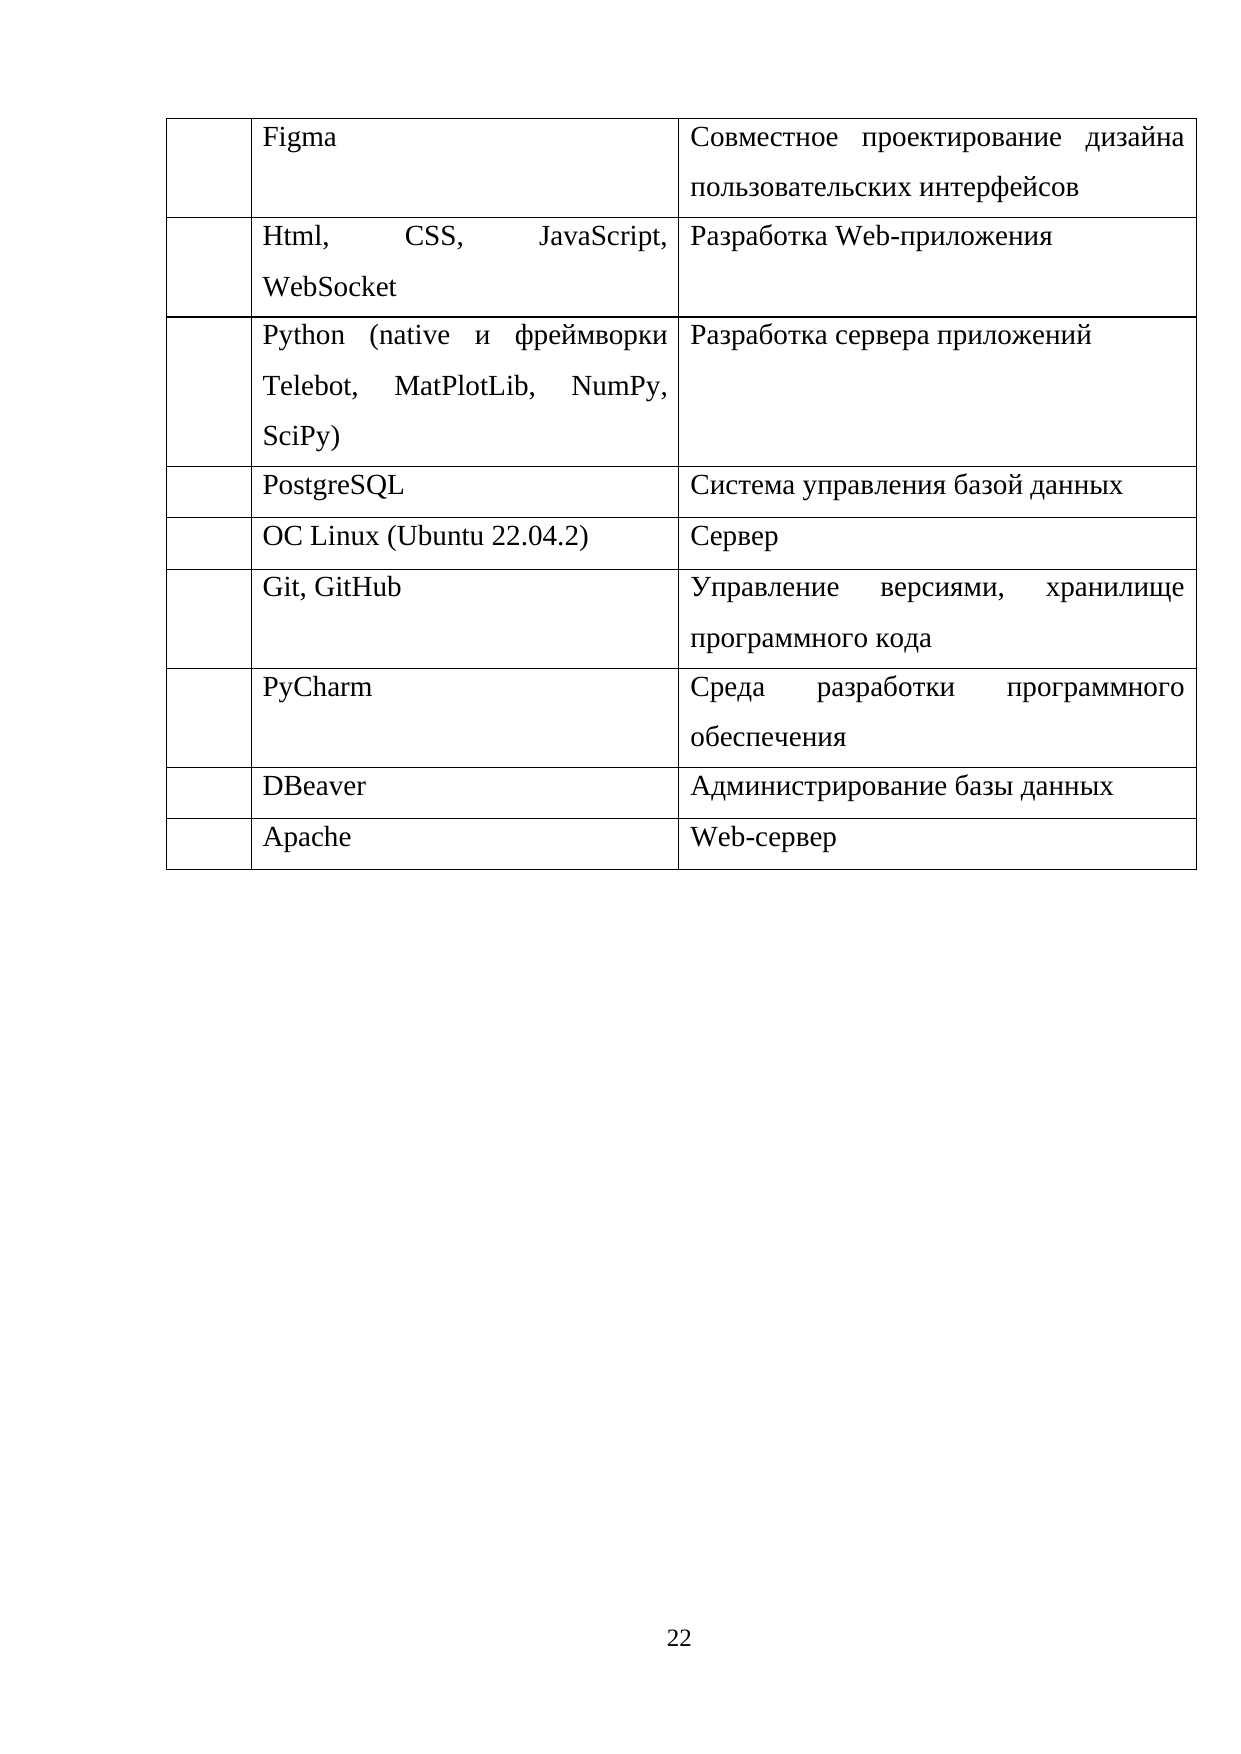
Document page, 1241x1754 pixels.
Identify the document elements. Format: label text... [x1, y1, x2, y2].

table_cell [167, 669, 251, 767]
table_cell Сервер [679, 518, 1196, 568]
table_cell Cовместное проектирование дизайна пользовательских интерфейсов [679, 119, 1196, 217]
table_cell Разработка Web-приложения [679, 218, 1196, 316]
table_cell [167, 570, 251, 668]
table_cell [167, 119, 251, 217]
table_cell Управление версиями, хранилище программного кода [679, 570, 1196, 668]
table_cell Среда разработки программного обеспечения [679, 669, 1196, 767]
table_cell Git, GitHub [252, 570, 678, 668]
table_cell [167, 218, 251, 316]
table_cell Html, CSS, JavaScript, WebSocket [252, 218, 678, 316]
table_cell [167, 318, 251, 466]
table_cell [167, 518, 251, 568]
table_cell Python (native и фреймворки Telebot, MatPlotLib, NumPy, SciPy) [252, 318, 678, 466]
table_cell [167, 819, 251, 869]
table_cell ОС Linux (Ubuntu 22.04.2) [252, 518, 678, 568]
table_cell Администрирование базы данных [679, 768, 1196, 818]
table_cell [167, 768, 251, 818]
table_cell Система управления базой данных [679, 467, 1196, 517]
table_cell DBeaver [252, 768, 678, 818]
table_cell PyCharm [252, 669, 678, 767]
table_cell [167, 467, 251, 517]
table_cell Apache [252, 819, 678, 869]
table_cell Web-сервер [679, 819, 1196, 869]
table_cell Figma [252, 119, 678, 217]
table_cell PostgreSQL [252, 467, 678, 517]
table_cell Разработка сервера приложений [679, 318, 1196, 466]
